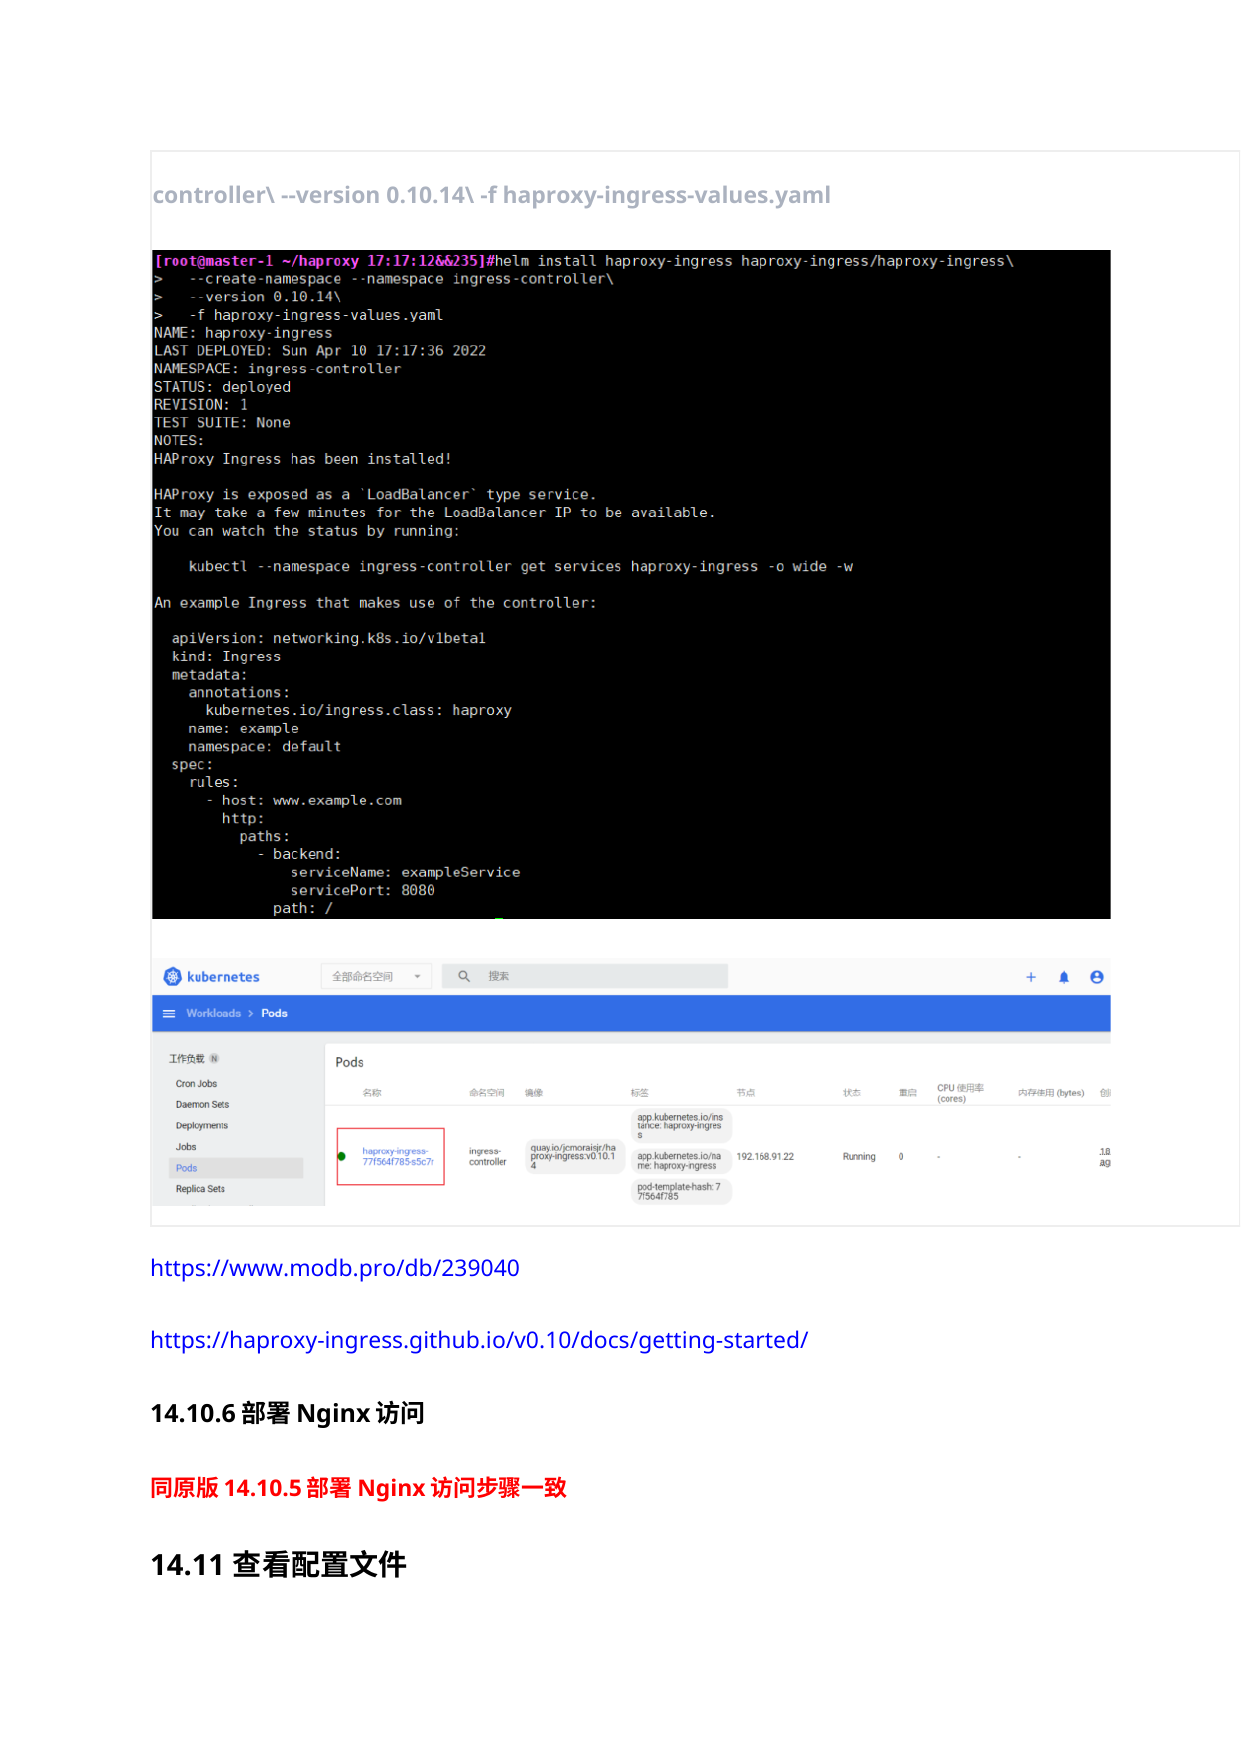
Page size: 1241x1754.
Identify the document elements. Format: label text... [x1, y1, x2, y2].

text 14.11 查看配置文件 [150, 1544, 1090, 1583]
text https://haproxy-ingress.github.io/v0.10/docs/getting-started/ [150, 1324, 1090, 1355]
text 同原版14.10.5部署Nginx访问步骤一致 [150, 1472, 1090, 1503]
text https://www.modb.pro/db/239040 [150, 1252, 1090, 1283]
text 14.10.6部署Nginx访问 [150, 1396, 1090, 1430]
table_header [152, 152, 1239, 1225]
picture [152, 958, 1111, 1206]
picture [152, 250, 1111, 919]
